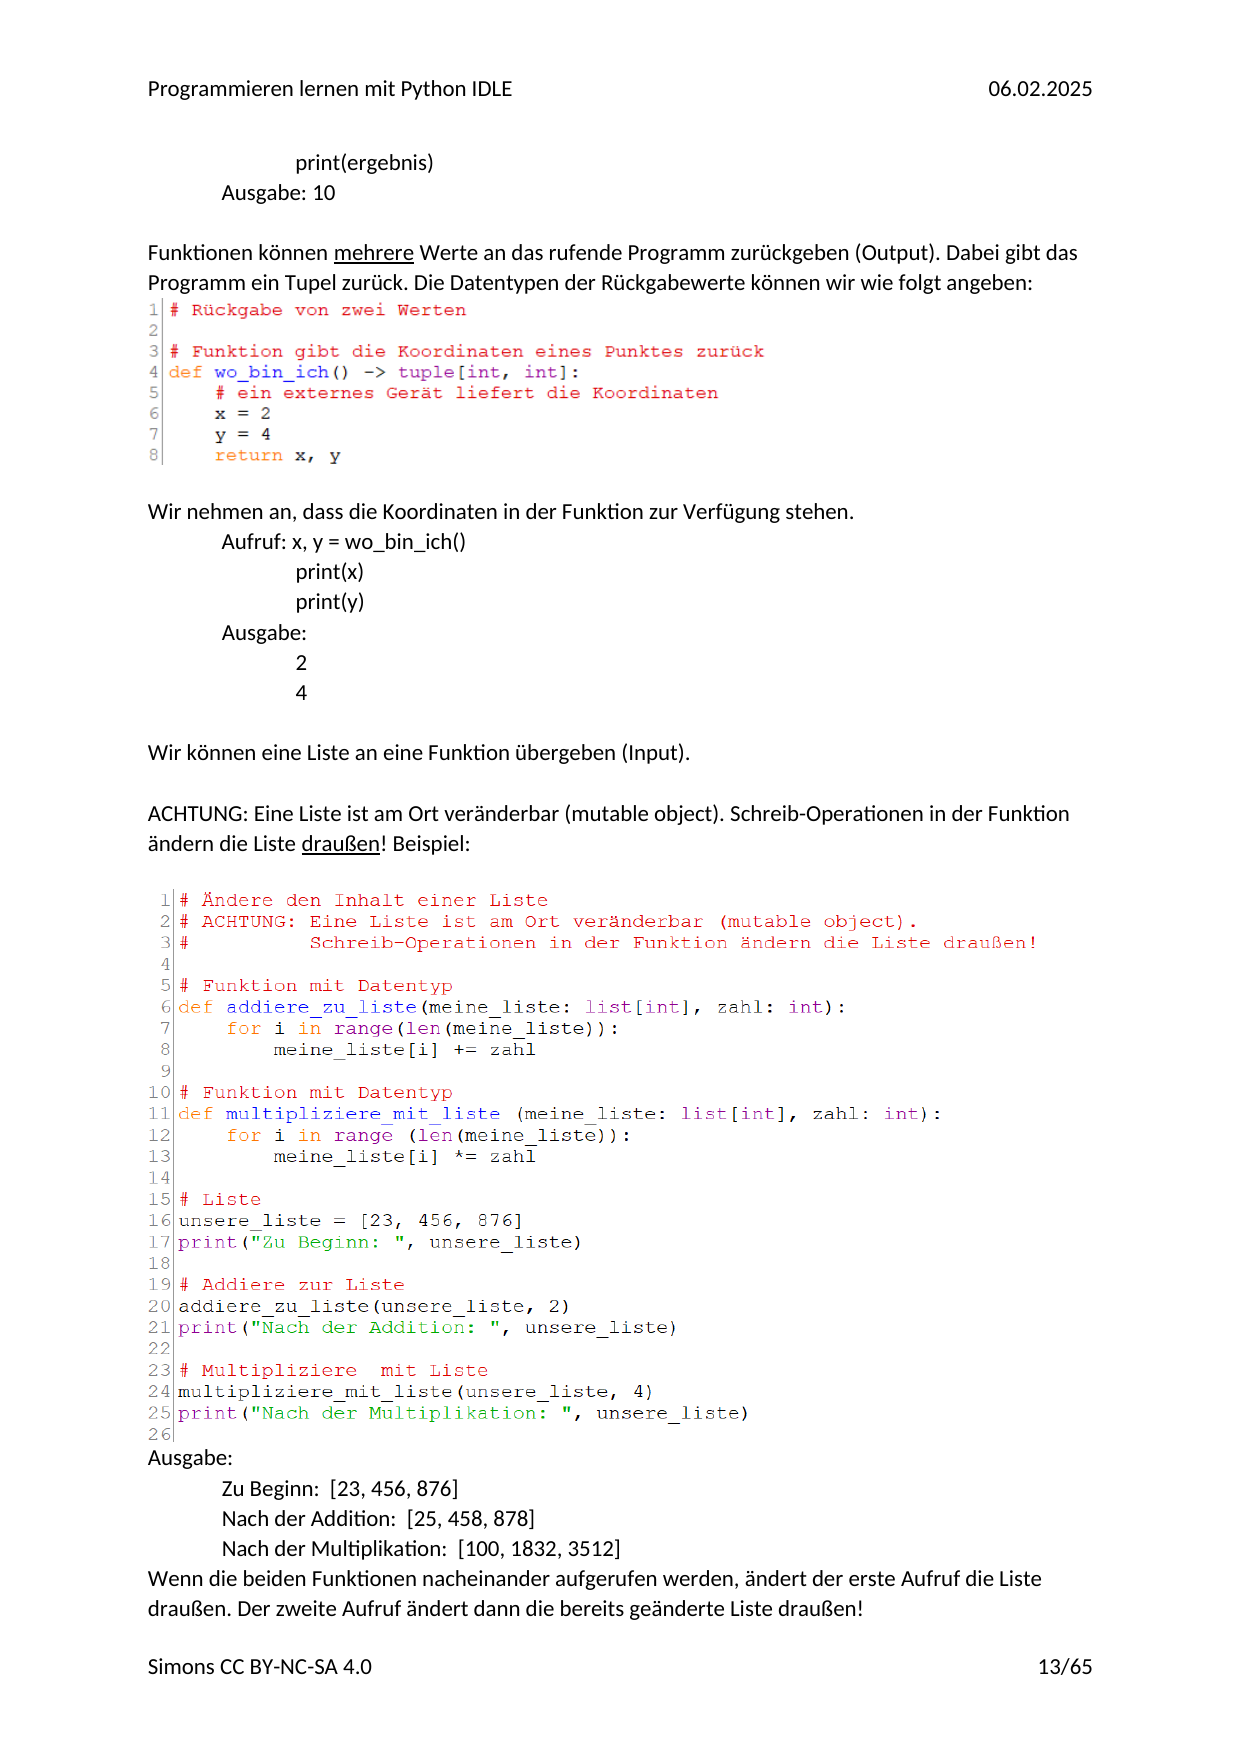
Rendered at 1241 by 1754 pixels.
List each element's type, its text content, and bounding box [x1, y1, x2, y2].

text Nach der Multiplikation: [100, 1832, 3512] [222, 1534, 1092, 1562]
text ACHTUNG: Eine Liste ist am Ort veränderbar (mutable object). Schreib-Operationen in der Funktion ändern die Liste draußen! Beispiel: [148, 799, 1092, 857]
text Nach der Addition: [25, 458, 878] [222, 1504, 1092, 1532]
text print(x) [148, 557, 1092, 585]
text Zu Beginn: [23, 456, 876] [222, 1474, 1092, 1502]
picture [147, 889, 1093, 1442]
text Aufruf: x, y = wo_bin_ich() [148, 527, 1092, 555]
text Wir nehmen an, dass die Koordinaten in der Funktion zur Verfügung stehen. [148, 497, 1092, 525]
text Funktionen können mehrere Werte an das rufende Programm zurückgeben (Output). Dabei gibt das Programm ein Tupel zurück. Die Datentypen der Rückgabewerte können wir wie folgt angeben: [148, 238, 1092, 297]
text print(y) [148, 587, 1092, 616]
text 4 [148, 678, 1092, 706]
text print(ergebnis) [221, 148, 1092, 176]
picture [147, 298, 785, 465]
text Wenn die beiden Funktionen nacheinander aufgerufen werden, ändert der erste Aufruf die Liste draußen. Der zweite Aufruf ändert dann die bereits geänderte Liste draußen! [148, 1564, 1092, 1622]
text Wir können eine Liste an eine Funktion übergeben (Input). [148, 738, 1092, 767]
text Ausgabe: [148, 1443, 1092, 1471]
text Ausgabe: [148, 618, 1092, 646]
text 2 [148, 648, 1092, 676]
text Ausgabe: 10 [148, 178, 1092, 206]
